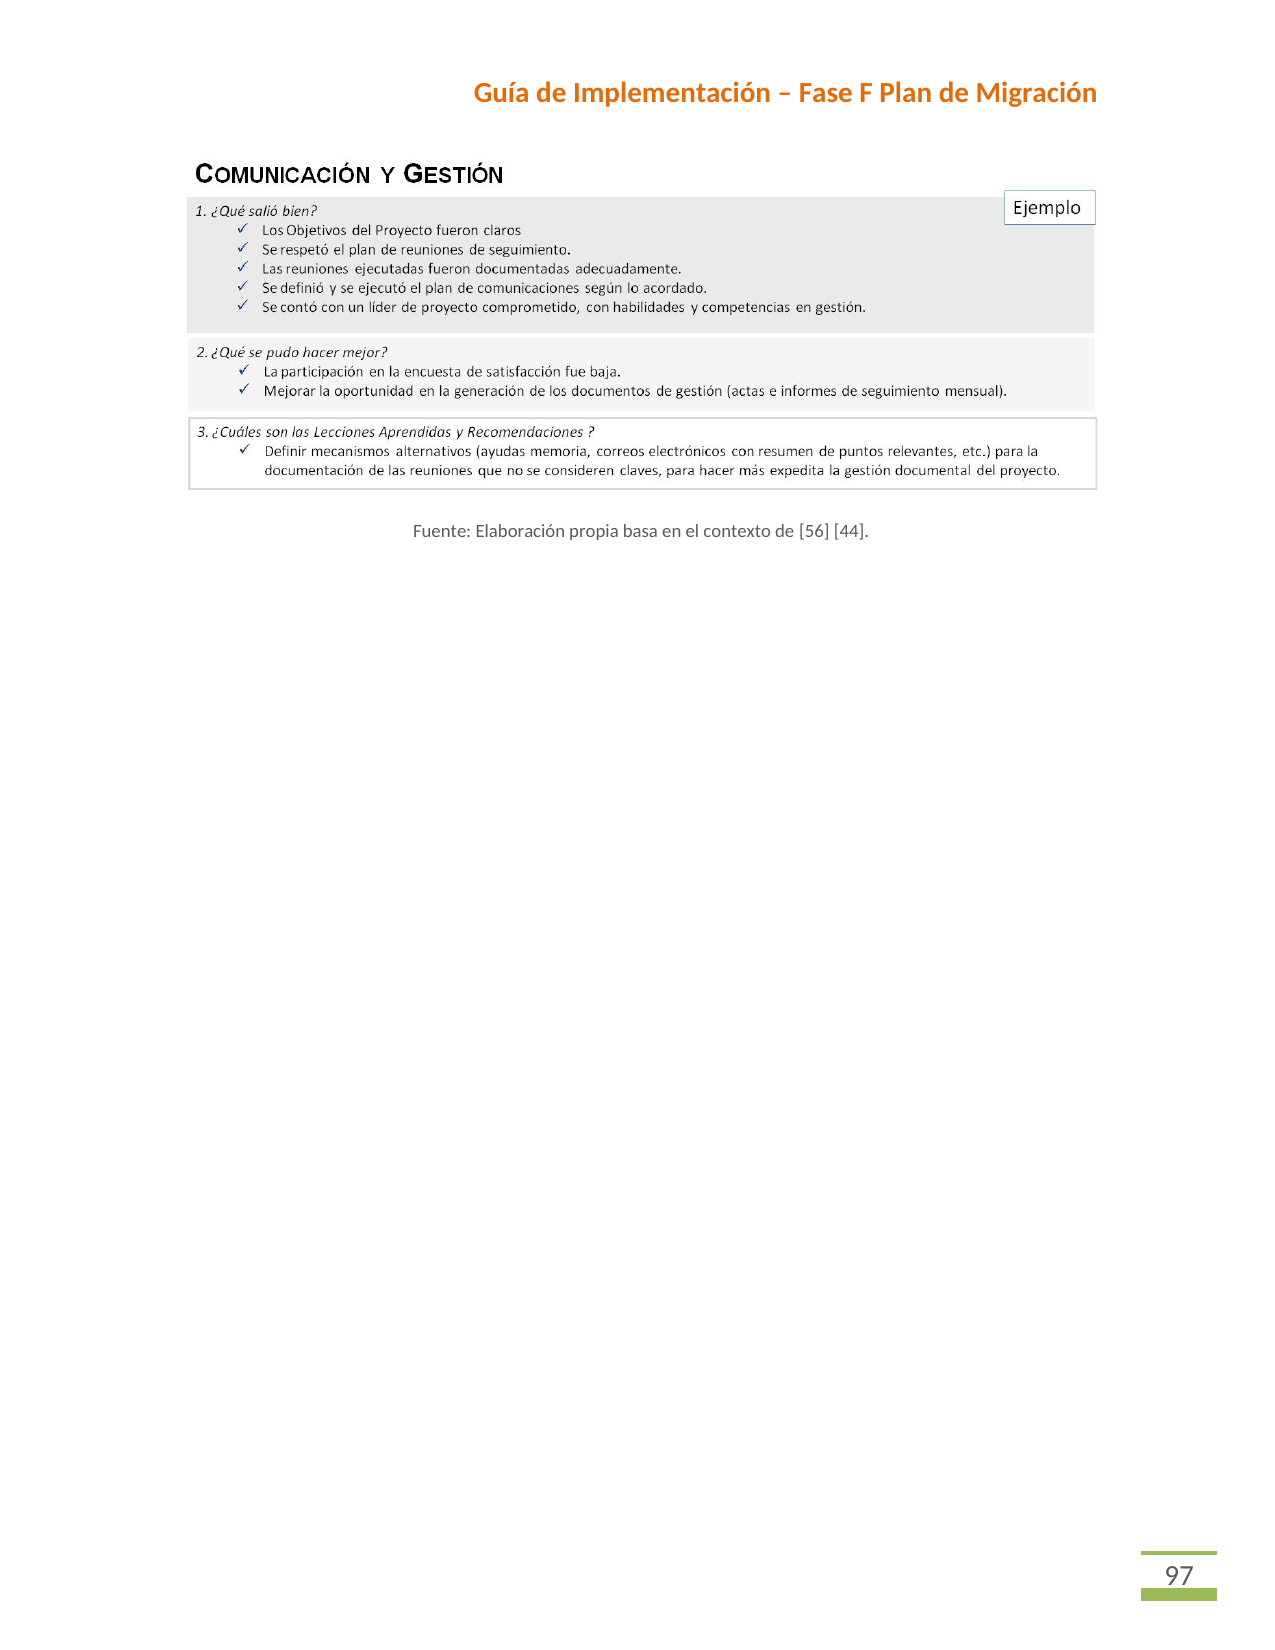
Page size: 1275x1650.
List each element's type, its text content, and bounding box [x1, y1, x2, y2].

picture [177, 147, 1098, 514]
text Fuente: Elaboración propia basa en el contexto de [56] [44]. [177, 519, 1105, 542]
